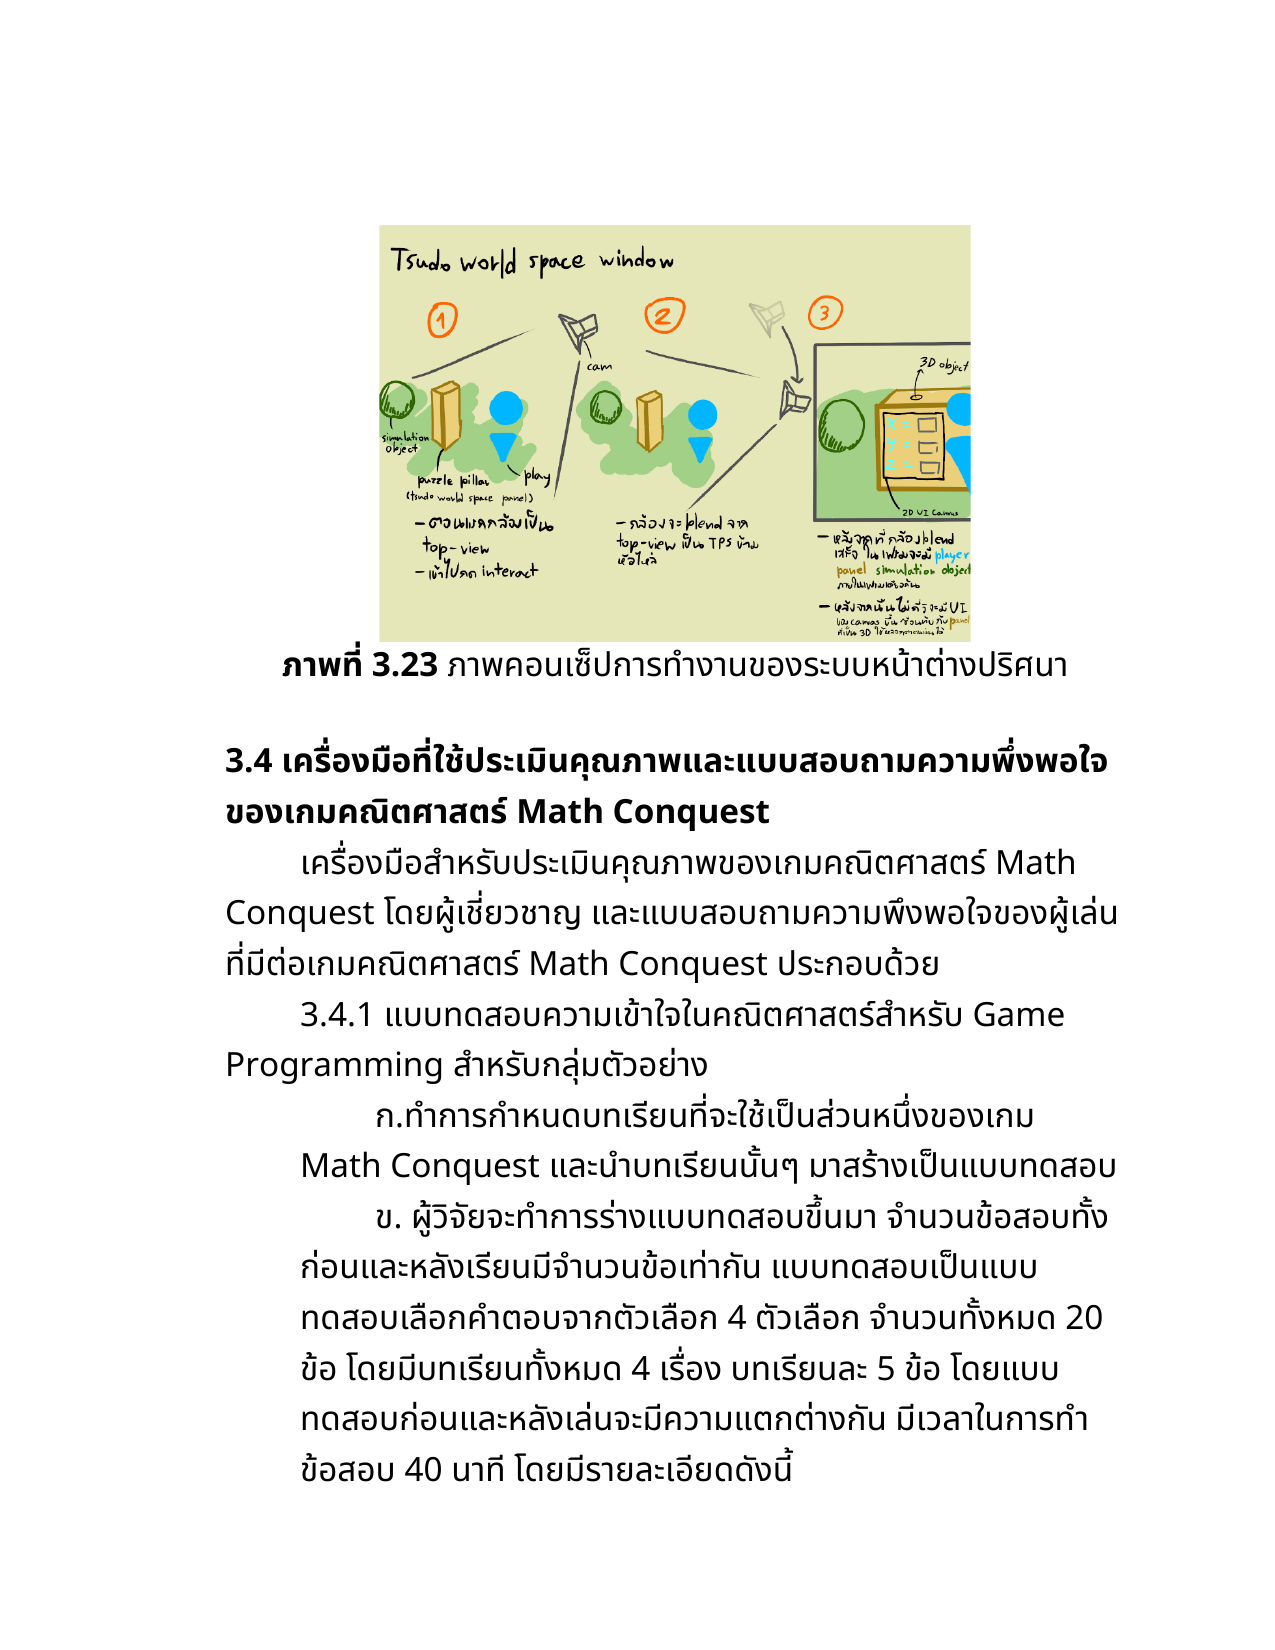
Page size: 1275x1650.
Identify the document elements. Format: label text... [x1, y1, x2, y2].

text 3.4 เครื่องมือที่ใช้ประเมินคุณภาพและแบบสอบถามความพึ่งพอใจของเกมคณิตศาสตร์ Math Conquest [225, 737, 1125, 838]
text ก.ทำการกำหนดบทเรียนที่จะใช้เป็นส่วนหนึ่งของเกม Math Conquest และนำบทเรียนนั้นๆ มาสร้างเป็นแบบทดสอบ [300, 1092, 1125, 1193]
text ภาพที่ 3.23 ภาพคอนเซ็ปการทำงานของระบบหน้าต่างปริศนา [225, 641, 1125, 692]
text เครื่องมือสําหรับประเมินคุณภาพของเกมคณิตศาสตร์ Math Conquest โดยผู้เชี่ยวชาญ และแบบสอบถามความพึงพอใจของผู้เล่นที่มีต่อเกมคณิตศาสตร์ Math Conquest ประกอบด้วย [225, 838, 1125, 990]
text 3.4.1 แบบทดสอบความเข้าใจในคณิตศาสตร์สำหรับ Game Programming สำหรับกลุ่มตัวอย่าง [225, 990, 1125, 1092]
text ข. ผู้วิจัยจะทำการร่างแบบทดสอบขึ้นมา จำนวนข้อสอบทั้งก่อนและหลังเรียนมีจำนวนข้อเท่ากัน แบบทดสอบเป็นแบบทดสอบเลือกคำตอบจากตัวเลือก 4 ตัวเลือก จำนวนทั้งหมด 20 ข้อ โดยมีบทเรียนทั้งหมด 4 เรื่อง บทเรียนละ 5 ข้อ โดยแบบทดสอบก่อนและหลังเล่นจะมีความแตกต่างกัน มีเวลาในการทำข้อสอบ 40 นาที โดยมีรายละเอียดดังนี้ [300, 1193, 1125, 1496]
picture [379, 225, 971, 642]
